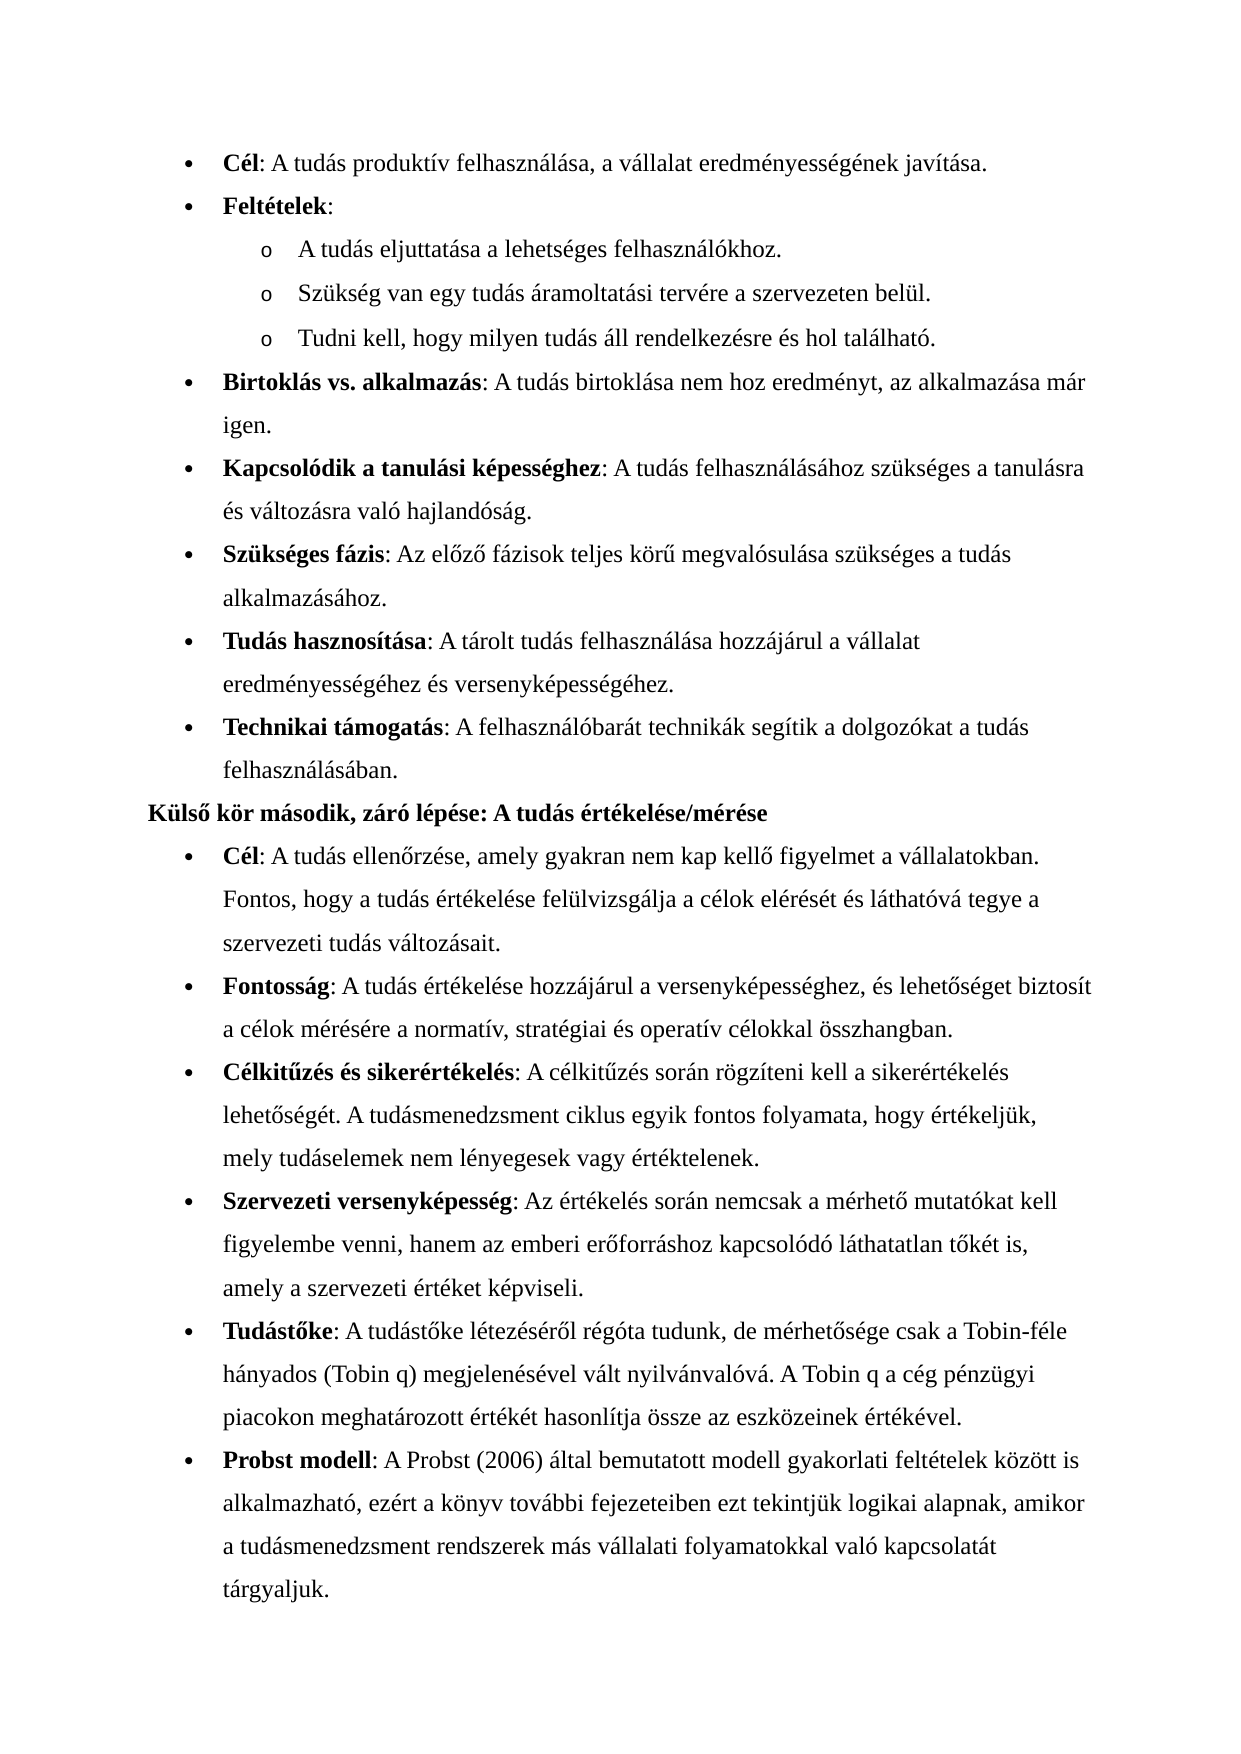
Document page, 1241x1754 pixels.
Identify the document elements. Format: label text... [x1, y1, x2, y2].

list Technikai támogatás: A felhasználóbarát technikák segítik a dolgozókat a tudás felhasználásában. [185, 712, 1093, 784]
list Tudás hasznosítása: A tárolt tudás felhasználása hozzájárul a vállalat eredményességéhez és versenyképességéhez. [185, 626, 1093, 698]
list Szükség van egy tudás áramoltatási tervére a szervezeten belül. [260, 278, 1093, 308]
text Külső kör második, záró lépése: A tudás értékelése/mérése [148, 798, 1093, 827]
list Szervezeti versenyképesség: Az értékelés során nemcsak a mérhető mutatókat kell figyelembe venni, hanem az emberi erőforráshoz kapcsolódó láthatatlan tőkét is, amely a szervezeti értéket képviseli. [185, 1186, 1093, 1301]
list Célkitűzés és sikerértékelés: A célkitűzés során rögzíteni kell a sikerértékelés lehetőségét. A tudásmenedzsment ciklus egyik fontos folyamata, hogy értékeljük, mely tudáselemek nem lényegesek vagy értéktelenek. [185, 1057, 1093, 1172]
list Probst modell: A Probst (2006) által bemutatott modell gyakorlati feltételek között is alkalmazható, ezért a könyv további fejezeteiben ezt tekintjük logikai alapnak, amikor a tudásmenedzsment rendszerek más vállalati folyamatokkal való kapcsolatát tárgyaljuk. [185, 1445, 1093, 1603]
list Cél: A tudás ellenőrzése, amely gyakran nem kap kellő figyelmet a vállalatokban. Fontos, hogy a tudás értékelése felülvizsgálja a célok elérését és láthatóvá tegye a szervezeti tudás változásait. [185, 841, 1093, 956]
list Birtoklás vs. alkalmazás: A tudás birtoklása nem hoz eredményt, az alkalmazása már igen. [185, 367, 1093, 439]
list Szükséges fázis: Az előző fázisok teljes körű megvalósulása szükséges a tudás alkalmazásához. [185, 539, 1093, 611]
list Fontosság: A tudás értékelése hozzájárul a versenyképességhez, és lehetőséget biztosít a célok mérésére a normatív, stratégiai és operatív célokkal összhangban. [185, 971, 1093, 1043]
list Tudástőke: A tudástőke létezéséről régóta tudunk, de mérhetősége csak a Tobin-féle hányados (Tobin q) megjelenésével vált nyilvánvalóvá. A Tobin q a cég pénzügyi piacokon meghatározott értékét hasonlítja össze az eszközeinek értékével. [185, 1316, 1093, 1431]
list A tudás eljuttatása a lehetséges felhasználókhoz. [260, 234, 1093, 263]
list Tudni kell, hogy milyen tudás áll rendelkezésre és hol található. [260, 323, 1093, 352]
list Feltételek: [185, 191, 1093, 219]
list Kapcsolódik a tanulási képességhez: A tudás felhasználásához szükséges a tanulásra és változásra való hajlandóság. [185, 453, 1093, 525]
list Cél: A tudás produktív felhasználása, a vállalat eredményességének javítása. [185, 148, 1093, 176]
